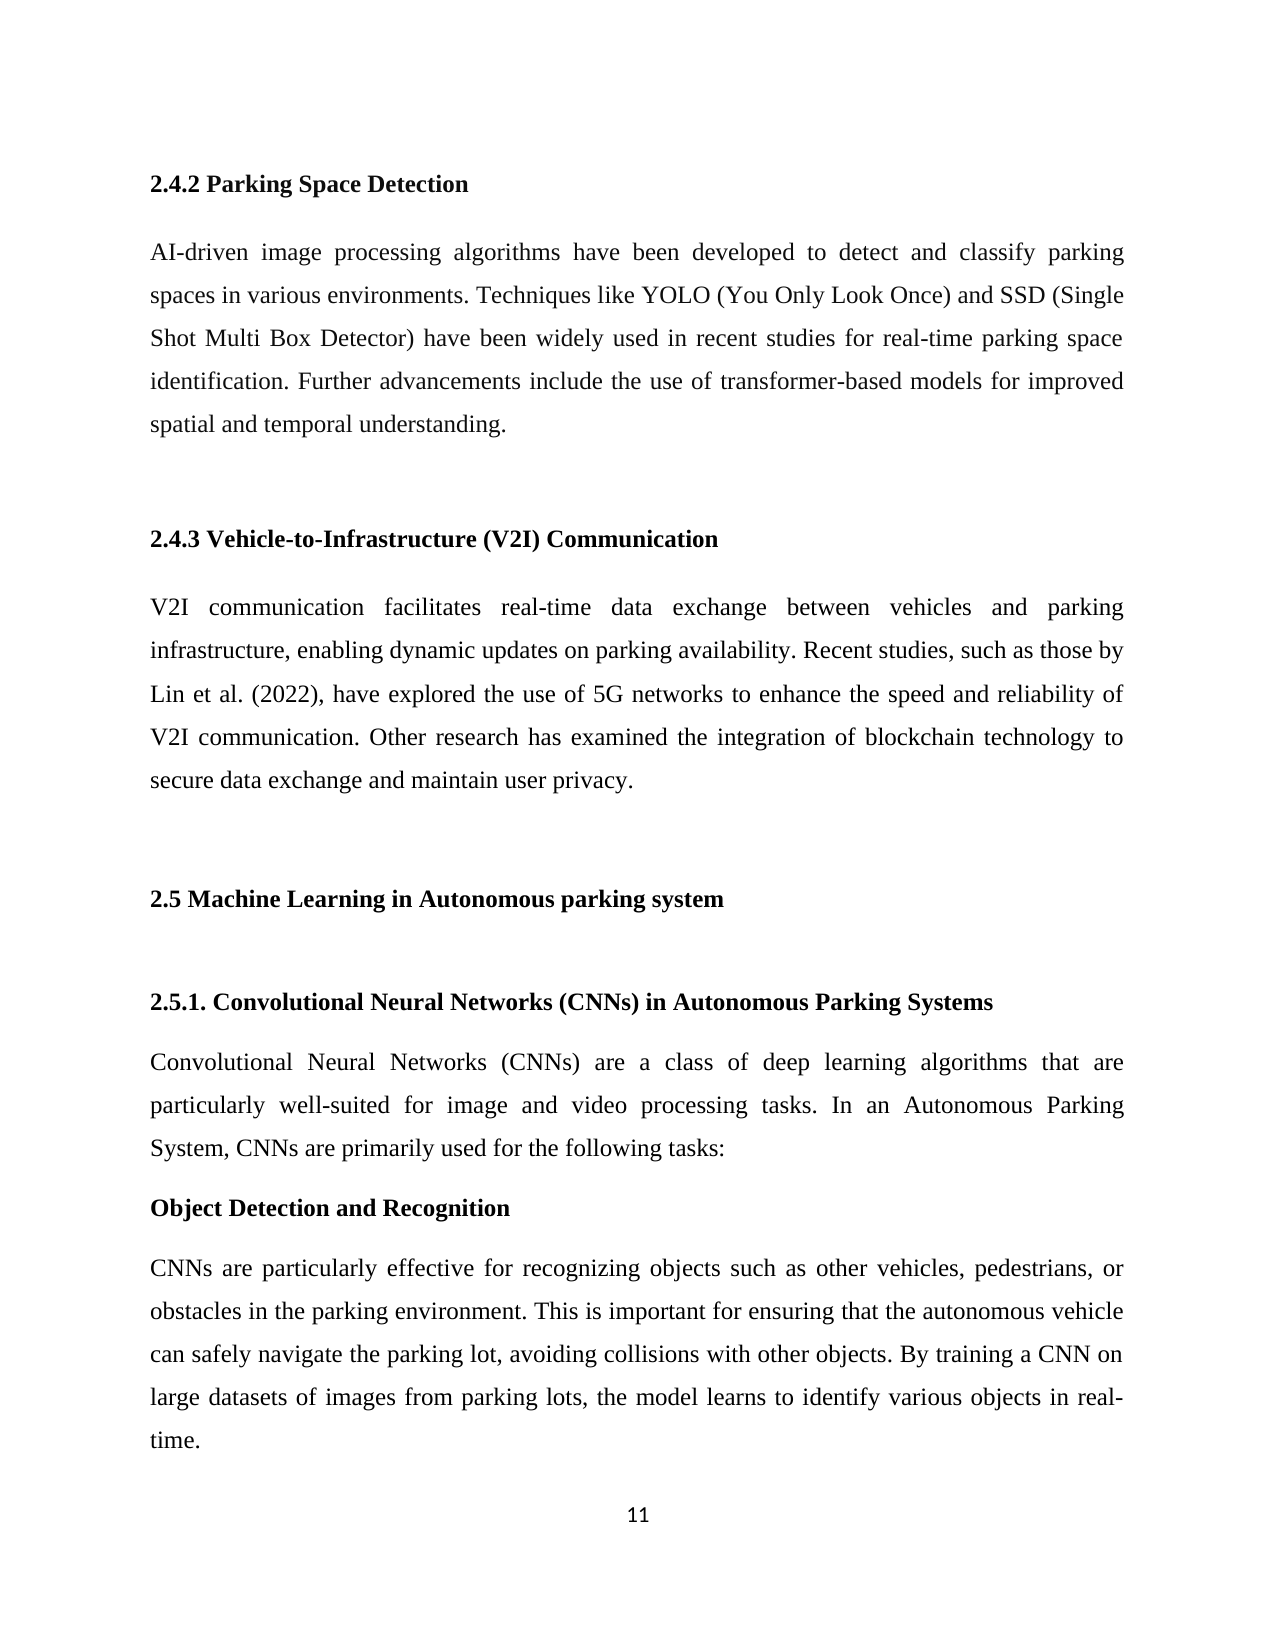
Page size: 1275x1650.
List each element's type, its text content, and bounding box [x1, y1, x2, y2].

subtitle AI-driven image processing algorithms have been developed to detect and classify parking spaces in various environments. Techniques like YOLO (You Only Look Once) and SSD (Single Shot Multi Box Detector) have been widely used in recent studies for real-time parking space identification. Further advancements include the use of transformer-based models for improved spatial and temporal understanding. [150, 237, 1125, 438]
subtitle 2.4.3 Vehicle-to-Infrastructure (V2I) Communication [150, 524, 1125, 553]
text CNNs are particularly effective for recognizing objects such as other vehicles, pedestrians, or obstacles in the parking environment. This is important for ensuring that the autonomous vehicle can safely navigate the parking lot, avoiding collisions with other objects. By training a CNN on large datasets of images from parking lots, the model learns to identify various objects in real-time. [150, 1253, 1125, 1454]
subtitle 2.4.2 Parking Space Detection [150, 169, 1125, 197]
text Object Detection and Recognition [150, 1193, 1125, 1222]
text V2I communication facilitates real-time data exchange between vehicles and parking infrastructure, enabling dynamic updates on parking availability. Recent studies, such as those by Lin et al. (2022), have explored the use of 5G networks to enhance the speed and reliability of V2I communication. Other research has examined the integration of blockchain technology to secure data exchange and maintain user privacy. [150, 592, 1125, 794]
text Convolutional Neural Networks (CNNs) are a class of deep learning algorithms that are particularly well-suited for image and video processing tasks. In an Autonomous Parking System, CNNs are primarily used for the following tasks: [150, 1047, 1125, 1162]
subtitle 2.5 Machine Learning in Autonomous parking system [150, 884, 1125, 913]
text 2.5.1. Convolutional Neural Networks (CNNs) in Autonomous Parking Systems [150, 987, 1125, 1016]
